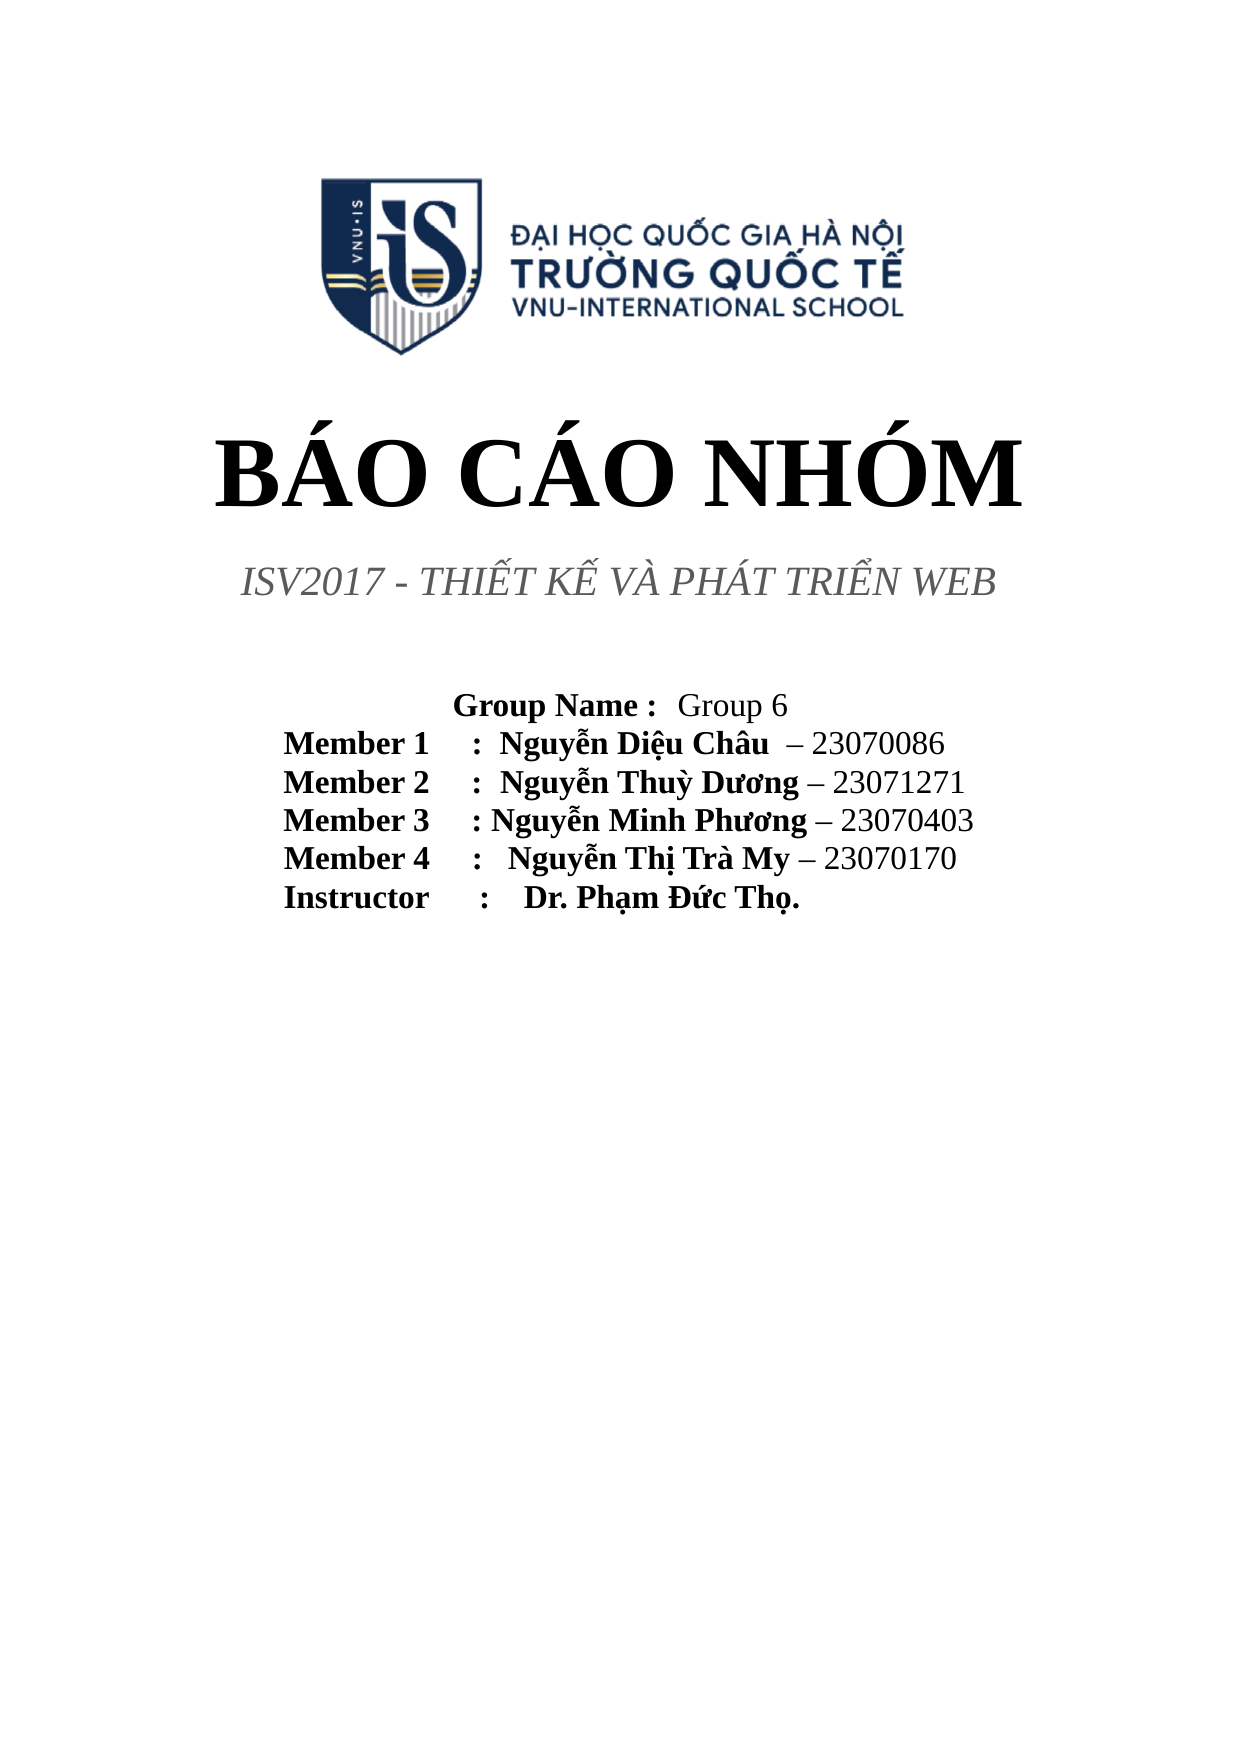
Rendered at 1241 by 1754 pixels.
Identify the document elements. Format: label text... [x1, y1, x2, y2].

text Instructor : Dr. Phạm Đức Thọ. [150, 877, 1090, 915]
title BÁO CÁO NHÓM [150, 413, 1090, 528]
subtitle ISV2017 - THIẾT KẾ VÀ PHÁT TRIỂN WEB [150, 557, 1090, 605]
text Member 1 : Nguyễn Diệu Châu – 23070086 [150, 724, 1090, 762]
text Group Name : Group 6 [150, 685, 1090, 724]
text Member 2 : Nguyễn Thuỳ Dương – 23071271 [150, 762, 1090, 800]
picture [291, 150, 945, 384]
text Member 4 : Nguyễn Thị Trà My – 23070170 [150, 839, 1090, 877]
text Member 3 : Nguyễn Minh Phương – 23070403 [150, 800, 1090, 839]
